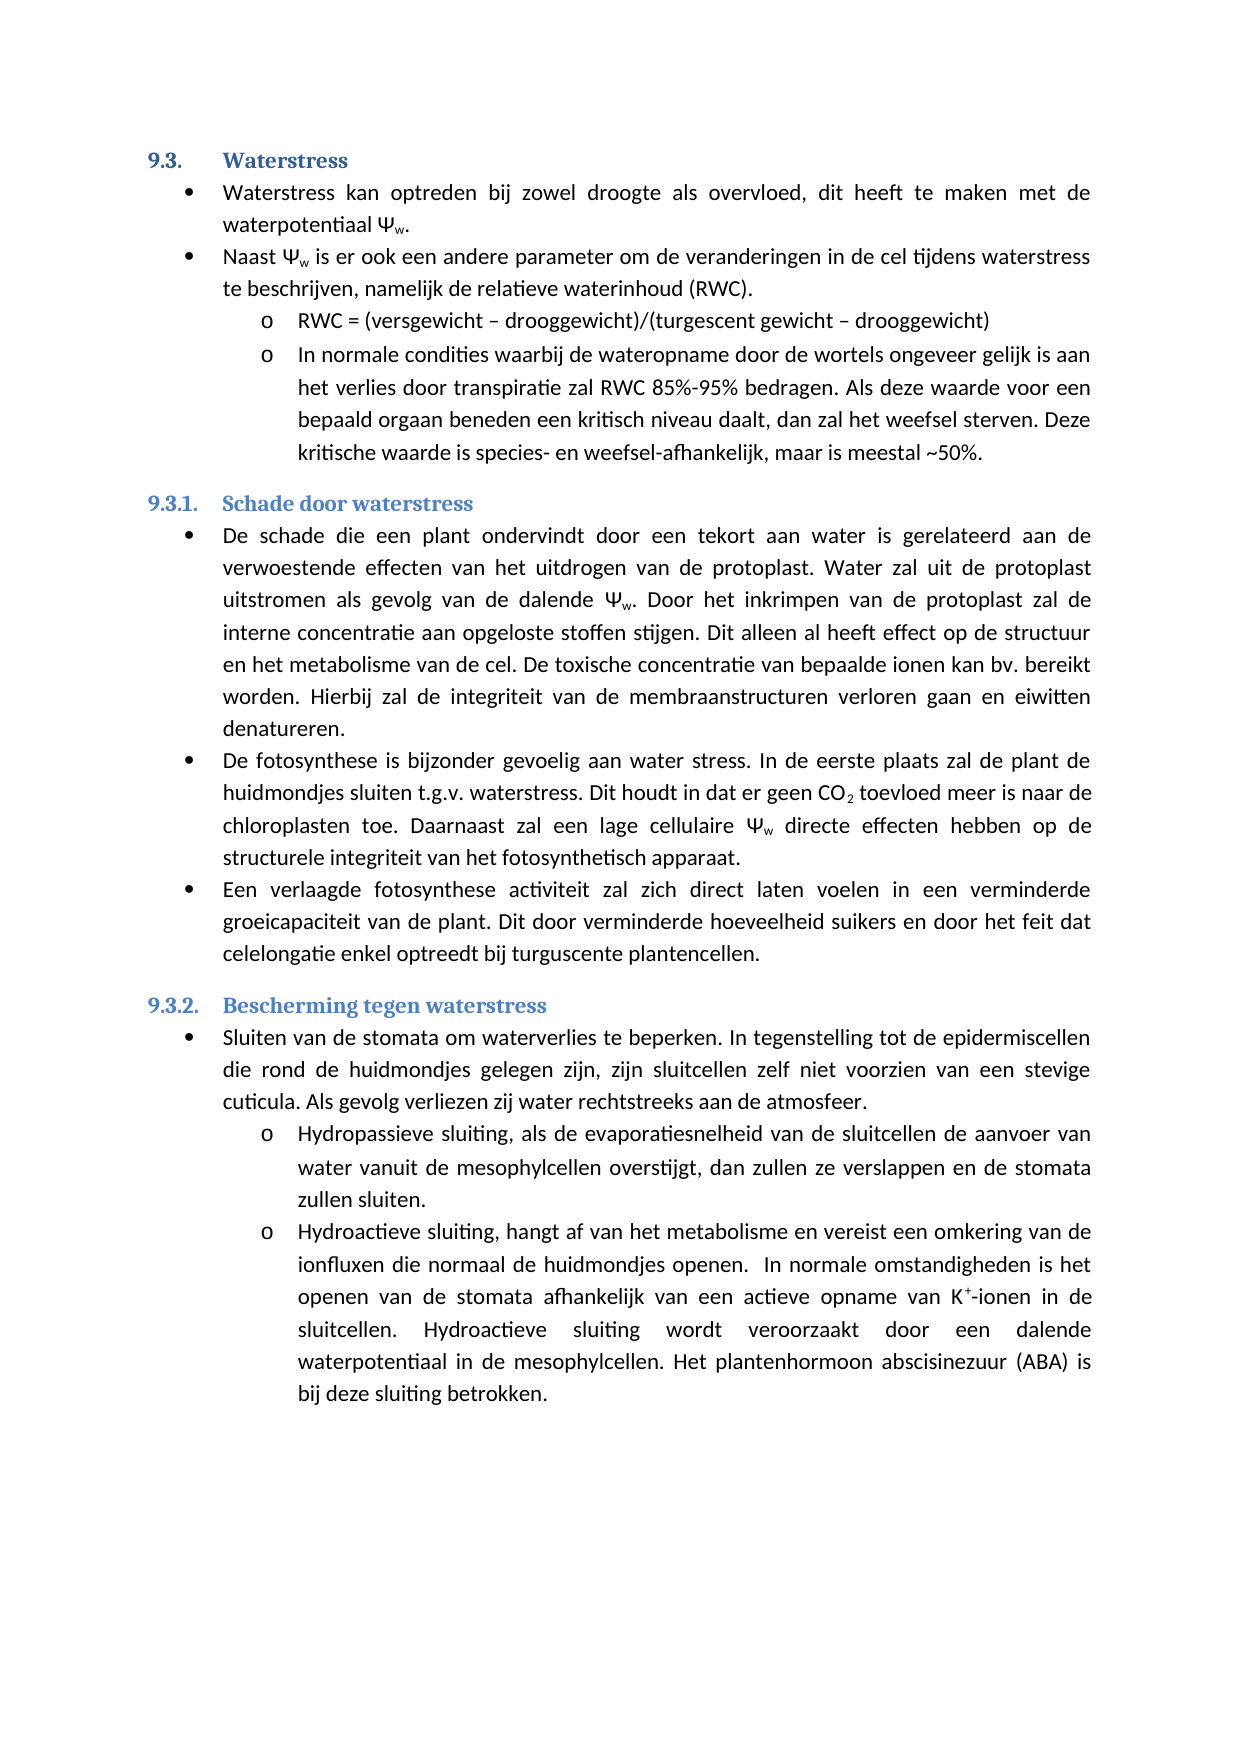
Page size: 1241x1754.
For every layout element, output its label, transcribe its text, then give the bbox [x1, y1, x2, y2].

list Sluiten van de stomata om waterverlies te beperken. In tegenstelling tot de epidermiscellen die rond de huidmondjes gelegen zijn, zijn sluitcellen zelf niet voorzien van een stevige cuticula. Als gevolg verliezen zij water rechtstreeks aan de atmosfeer. [185, 1023, 1093, 1115]
list Hydroactieve sluiting, hangt af van het metabolisme en vereist een omkering van de ionfluxen die normaal de huidmondjes openen. In normale omstandigheden is het openen van de stomata afhankelijk van een actieve opname van K+-ionen in de sluitcellen. Hydroactieve sluiting wordt veroorzaakt door een dalende waterpotentiaal in de mesophylcellen. Het plantenhormoon abscisinezuur (ABA) is bij deze sluiting betrokken. [260, 1217, 1093, 1407]
list Een verlaagde fotosynthese activiteit zal zich direct laten voelen in een verminderde groeicapaciteit van de plant. Dit door verminderde hoeveelheid suikers en door het feit dat celelongatie enkel optreedt bij turguscente plantencellen. [185, 875, 1093, 967]
list In normale condities waarbij de wateropname door de wortels ongeveer gelijk is aan het verlies door transpiratie zal RWC 85%-95% bedragen. Als deze waarde voor een bepaald orgaan beneden een kritisch niveau daalt, dan zal het weefsel sterven. Deze kritische waarde is species- en weefsel-afhankelijk, maar is meestal ~50%. [260, 340, 1093, 466]
list Naast Ψw is er ook een andere parameter om de veranderingen in de cel tijdens waterstress te beschrijven, namelijk de relatieve waterinhoud (RWC). [185, 242, 1093, 302]
subtitle Bescherming tegen waterstress [148, 992, 1093, 1019]
subtitle Schade door waterstress [148, 491, 1093, 517]
list Hydropassieve sluiting, als de evaporatiesnelheid van de sluitcellen de aanvoer van water vanuit de mesophylcellen overstijgt, dan zullen ze verslappen en de stomata zullen sluiten. [260, 1119, 1093, 1213]
subtitle Waterstress [148, 148, 1093, 174]
list Waterstress kan optreden bij zowel droogte als overvloed, dit heeft te maken met de waterpotentiaal Ψw. [185, 178, 1093, 238]
list RWC = (versgewicht – drooggewicht)/(turgescent gewicht – drooggewicht) [260, 307, 1093, 336]
list De schade die een plant ondervindt door een tekort aan water is gerelateerd aan de verwoestende effecten van het uitdrogen van de protoplast. Water zal uit de protoplast uitstromen als gevolg van de dalende Ψw. Door het inkrimpen van de protoplast zal de interne concentratie aan opgeloste stoffen stijgen. Dit alleen al heeft effect op de structuur en het metabolisme van de cel. De toxische concentratie van bepaalde ionen kan bv. bereikt worden. Hierbij zal de integriteit van de membraanstructuren verloren gaan en eiwitten denatureren. [185, 521, 1093, 742]
list De fotosynthese is bijzonder gevoelig aan water stress. In de eerste plaats zal de plant de huidmondjes sluiten t.g.v. waterstress. Dit houdt in dat er geen CO2 toevloed meer is naar de chloroplasten toe. Daarnaast zal een lage cellulaire Ψw directe effecten hebben op de structurele integriteit van het fotosynthetisch apparaat. [185, 746, 1093, 871]
